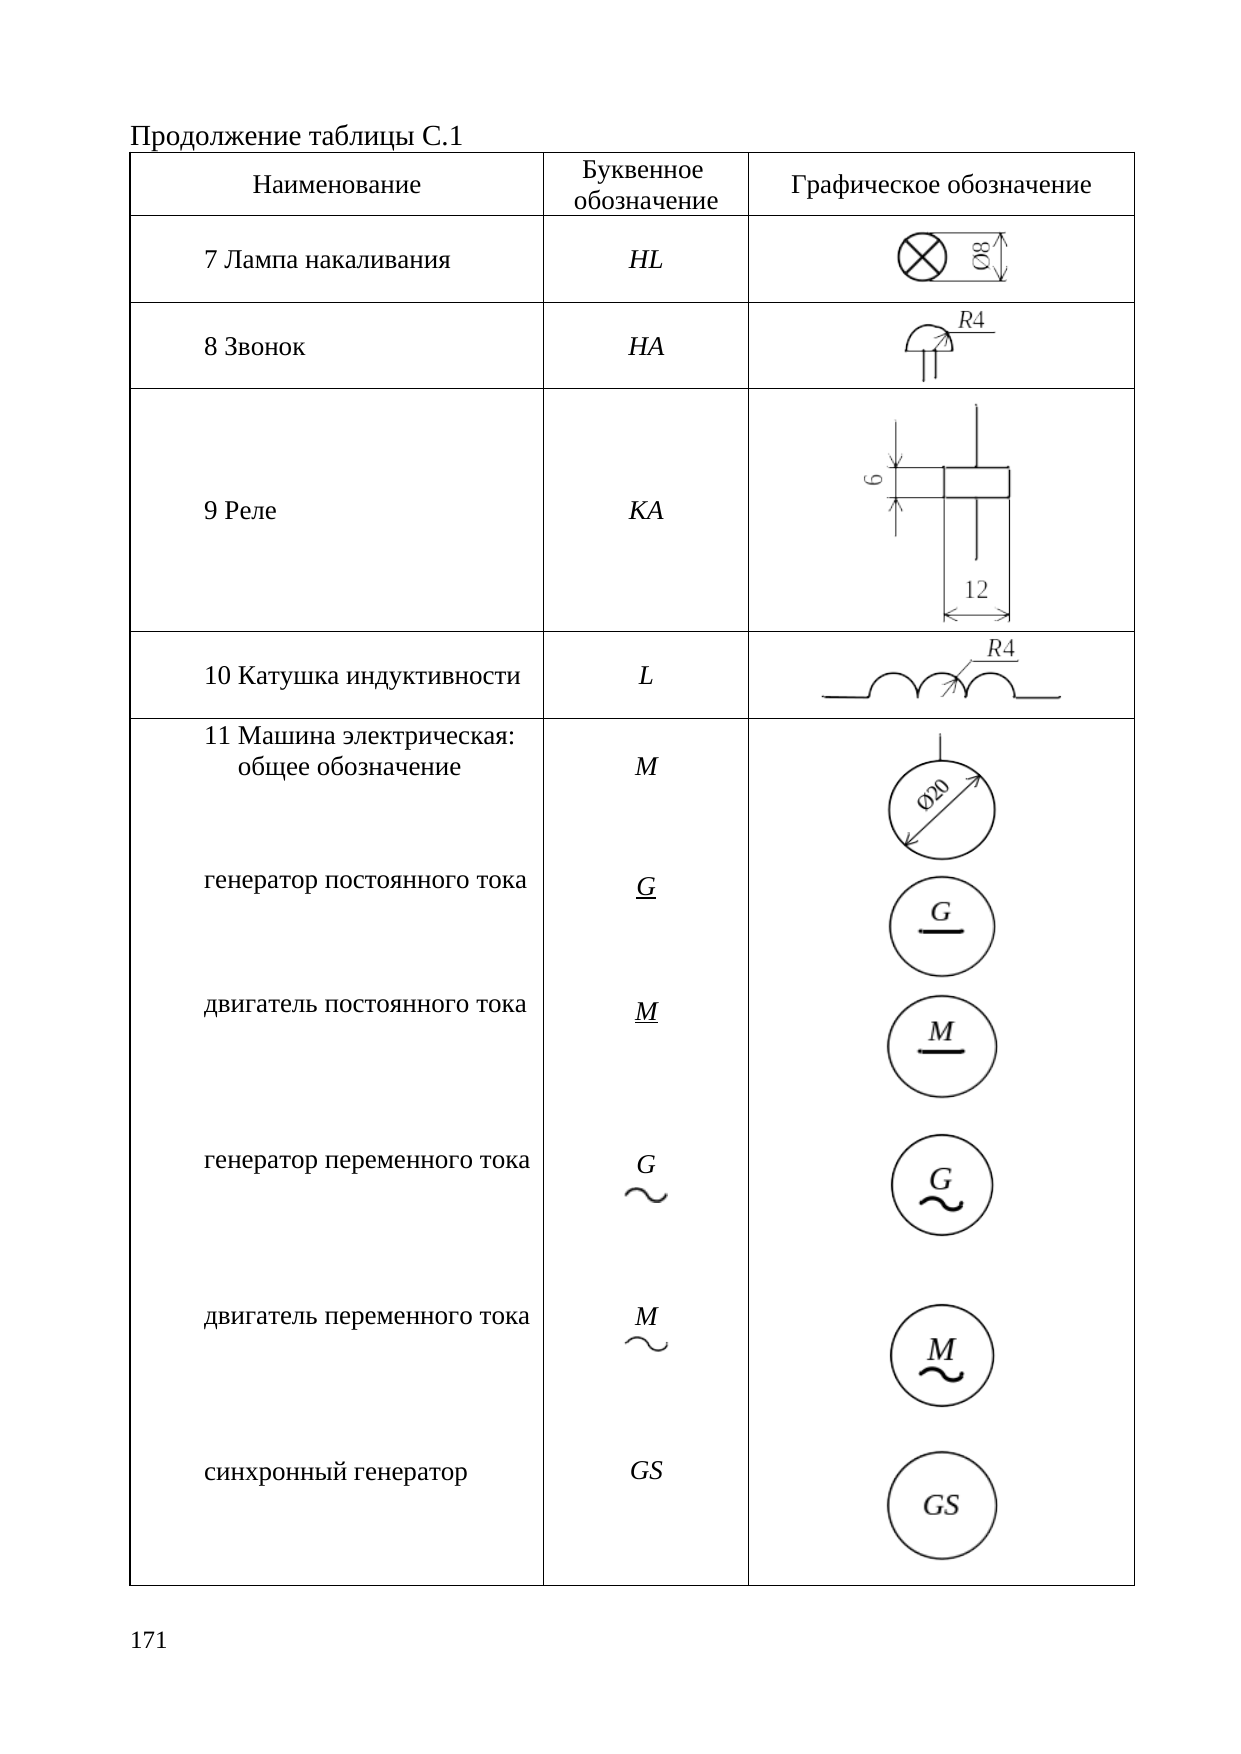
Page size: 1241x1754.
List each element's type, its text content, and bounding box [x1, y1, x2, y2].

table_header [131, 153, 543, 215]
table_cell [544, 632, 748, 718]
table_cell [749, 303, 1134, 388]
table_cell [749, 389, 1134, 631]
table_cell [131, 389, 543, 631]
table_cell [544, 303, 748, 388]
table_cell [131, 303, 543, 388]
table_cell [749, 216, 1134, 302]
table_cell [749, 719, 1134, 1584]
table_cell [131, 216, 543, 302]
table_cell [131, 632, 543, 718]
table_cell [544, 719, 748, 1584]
text Продолжение таблицы C.1 [130, 118, 1133, 152]
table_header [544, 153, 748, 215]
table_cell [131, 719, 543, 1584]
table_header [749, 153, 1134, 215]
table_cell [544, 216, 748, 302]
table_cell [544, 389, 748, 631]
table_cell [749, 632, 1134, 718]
picture [624, 1187, 668, 1203]
